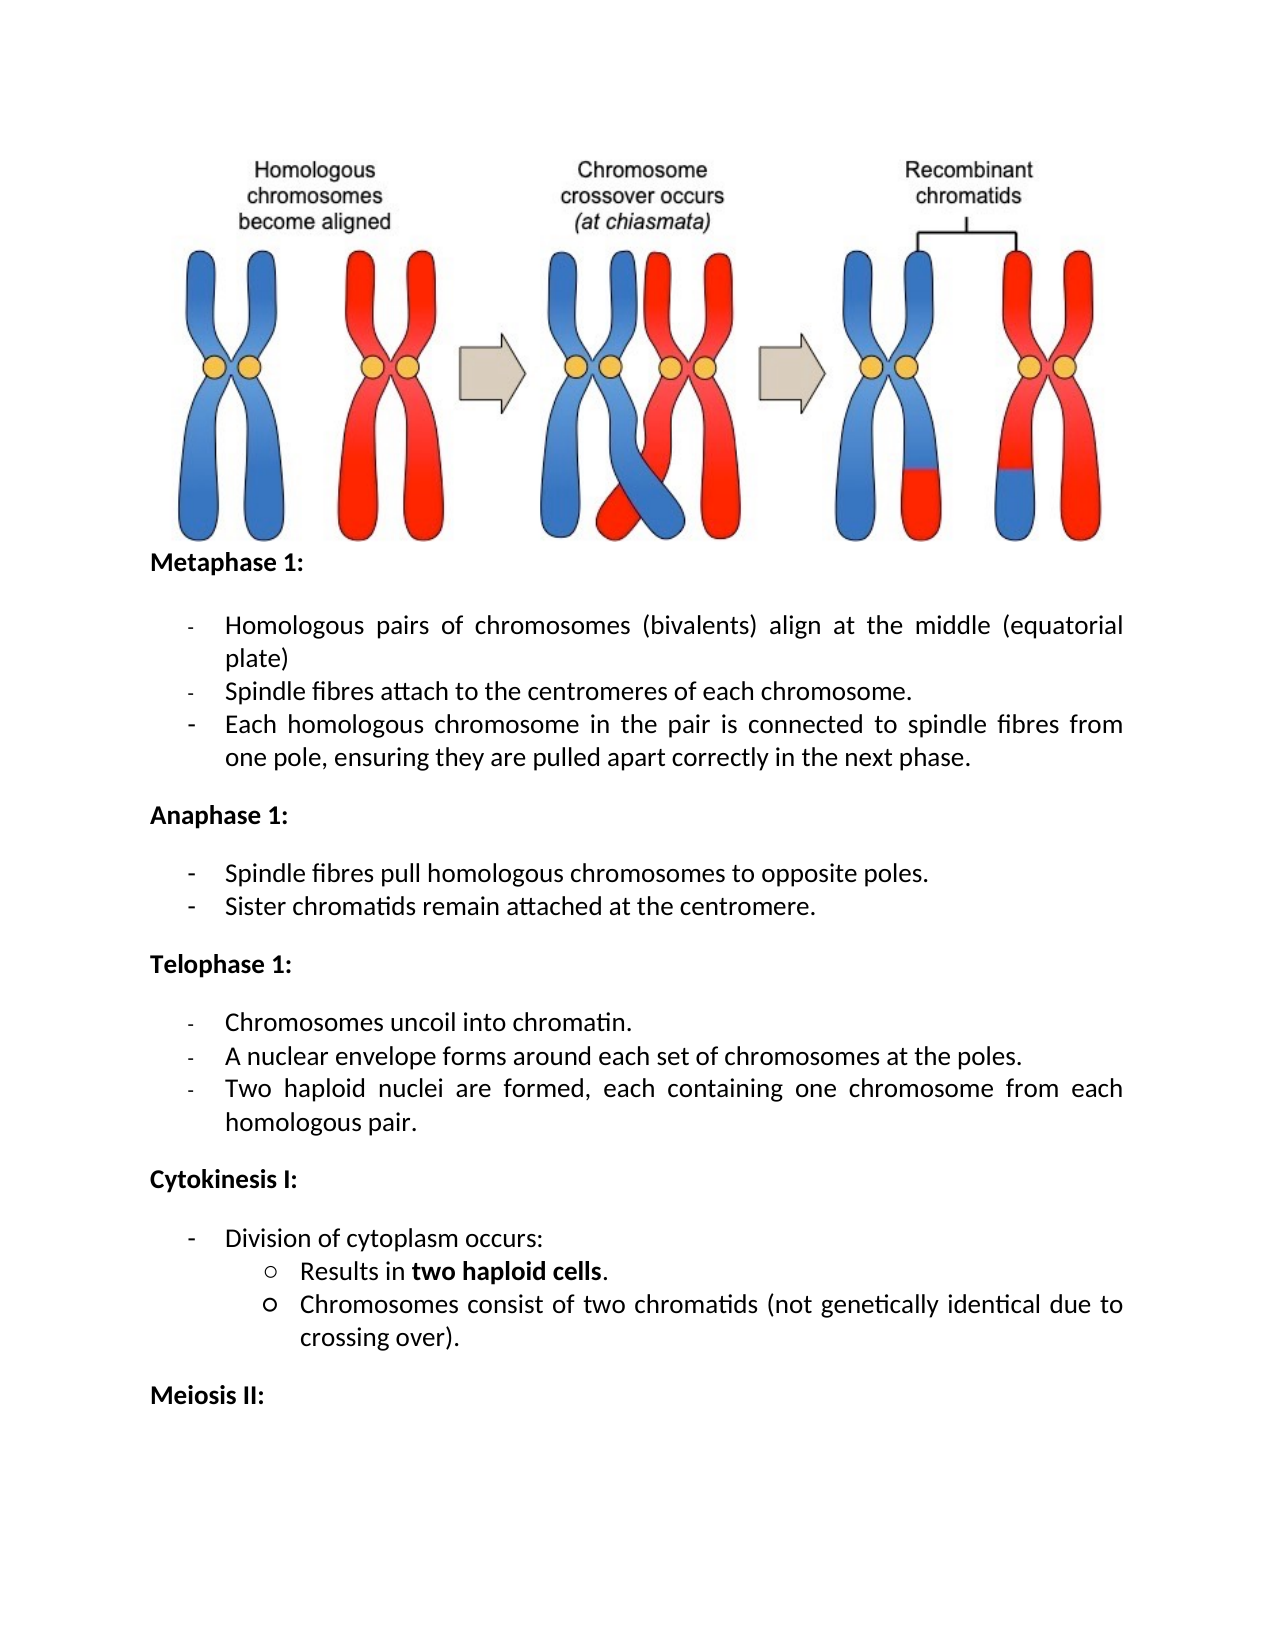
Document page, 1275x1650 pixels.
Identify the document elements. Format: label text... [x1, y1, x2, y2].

list Two haploid nuclei are formed, each containing one chromosome from each homologous pair. [187, 1072, 1125, 1138]
text Metaphase 1: [150, 546, 1125, 578]
list Division of cytoplasm occurs: [187, 1221, 1125, 1254]
picture [150, 150, 1125, 542]
text Telophase 1: [150, 948, 1125, 981]
subtitle Cytokinesis I: [150, 1163, 1125, 1196]
list Results in two haploid cells. [262, 1254, 1125, 1287]
list Chromosomes uncoil into chromatin. [187, 1006, 1125, 1039]
list Spindle fibres attach to the centromeres of each chromosome. [187, 674, 1125, 707]
list Each homologous chromosome in the pair is connected to spindle fibres from one pole, ensuring they are pulled apart correctly in the next phase. [187, 707, 1125, 773]
list Homologous pairs of chromosomes (bivalents) align at the middle (equatorial plate) [187, 608, 1125, 674]
list Spindle fibres pull homologous chromosomes to opposite poles. [187, 857, 1125, 889]
list A nuclear envelope forms around each set of chromosomes at the poles. [187, 1039, 1125, 1072]
list Chromosomes consist of two chromatids (not genetically identical due to crossing over). [262, 1287, 1125, 1353]
text Anaphase 1: [150, 798, 1125, 832]
text Meiosis II: [150, 1378, 1125, 1411]
list Sister chromatids remain attached at the centromere. [187, 889, 1125, 923]
